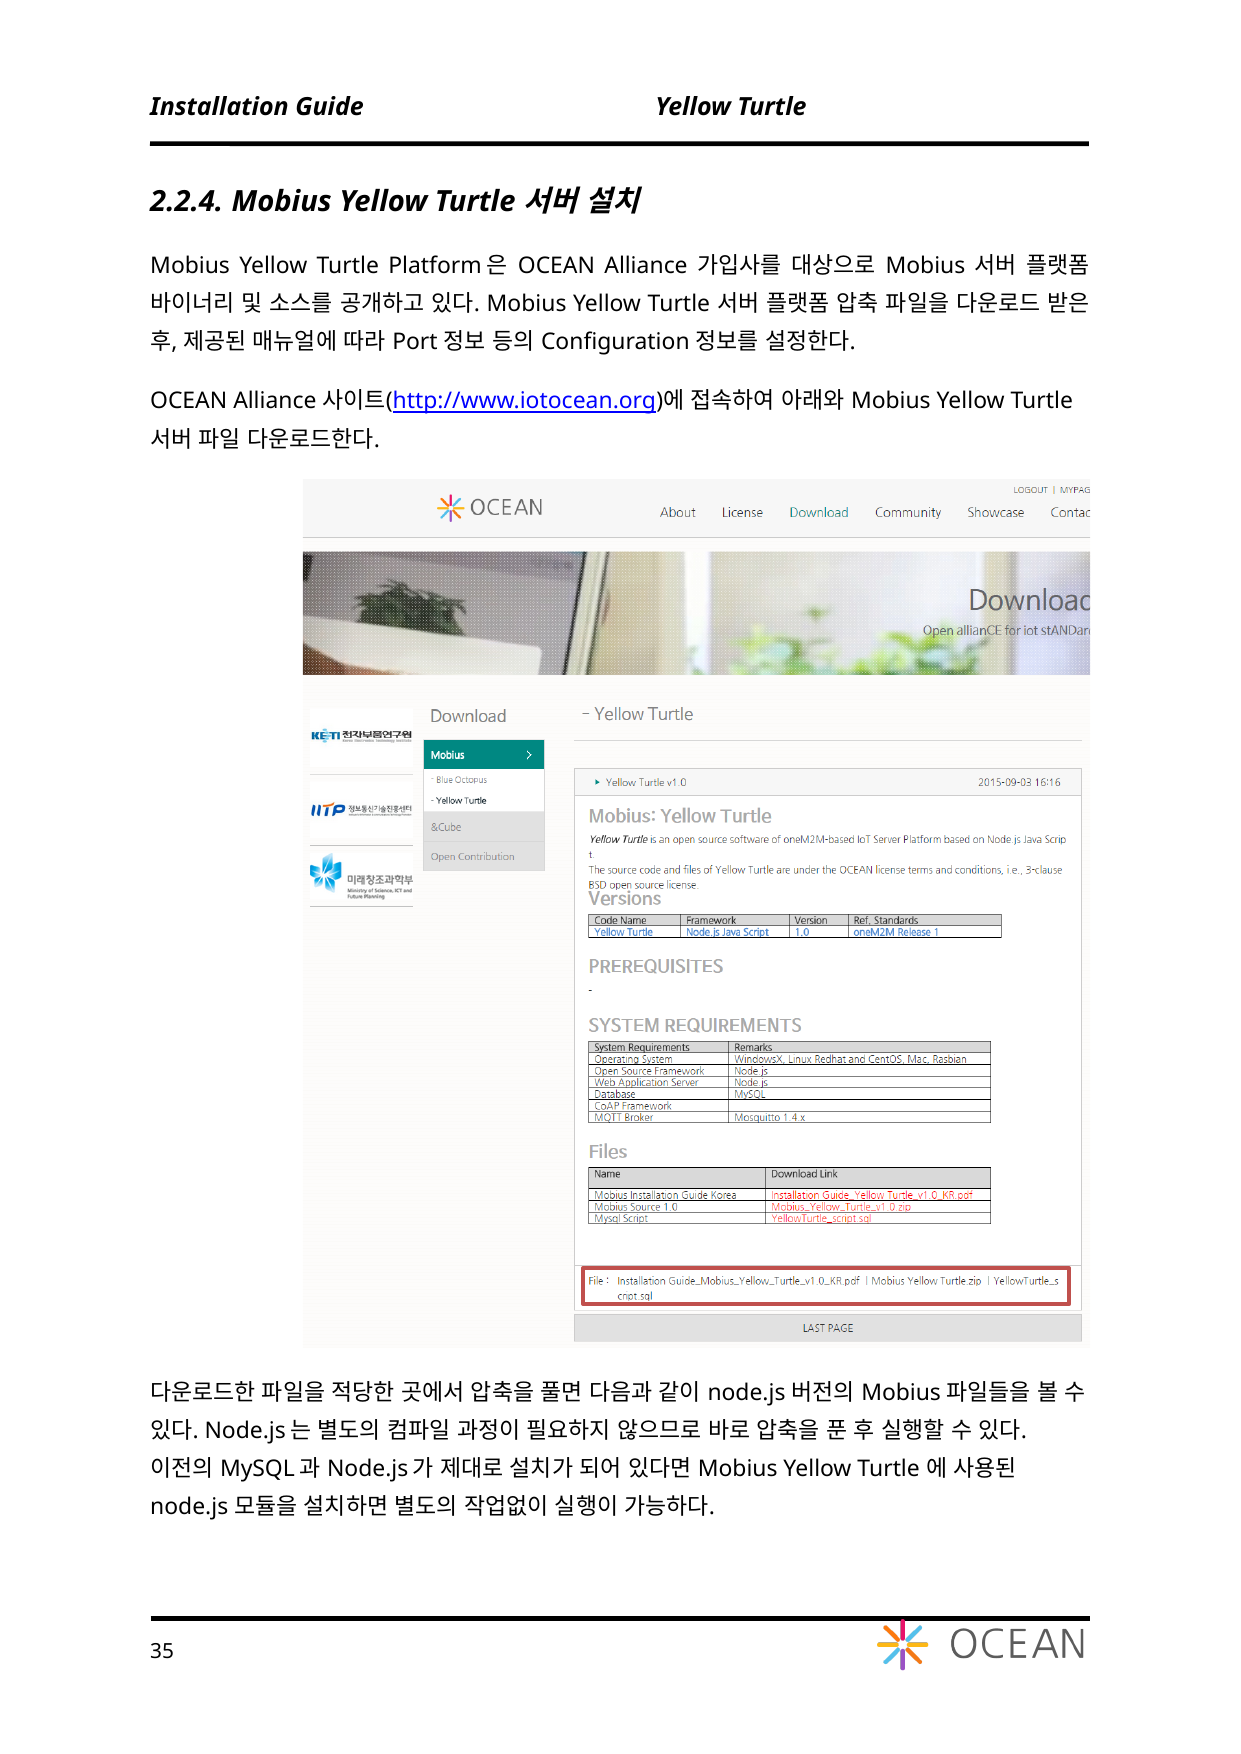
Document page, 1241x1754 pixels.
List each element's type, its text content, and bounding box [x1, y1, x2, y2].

text OCEAN Alliance 사이트(http://www.iotocean.org)에 접속하여 아래와 Mobius Yellow Turtle 서버 파일 다운로드한다. [150, 382, 1090, 454]
picture [873, 1612, 1092, 1678]
list Mobius Yellow Turtle 서버 설치 [150, 177, 1090, 219]
text Mobius Yellow Turtle Platform은 OCEAN Alliance 가입사를 대상으로 Mobius 서버 플랫폼 바이너리 및 소스를 공개하고 있다. Mobius Yellow Turtle 서버 플랫폼 압축 파일을 다운로드 받은 후, 제공된 매뉴얼에 따라 Port 정보 등의 Configuration 정보를 설정한다. [150, 247, 1090, 357]
picture [302, 479, 1091, 1348]
text 다운로드한 파일을 적당한 곳에서 압축을 풀면 다음과 같이 node.js 버전의 Mobius 파일들을 볼 수 있다. Node.js는 별도의 컴파일 과정이 필요하지 않으므로 바로 압축을 푼 후 실행할 수 있다. 이전의 MySQL과 Node.js가 제대로 설치가 되어 있다면 Mobius Yellow Turtle 에 사용된 node.js 모듈을 설치하면 별도의 작업없이 실행이 가능하다. [150, 1373, 1090, 1521]
